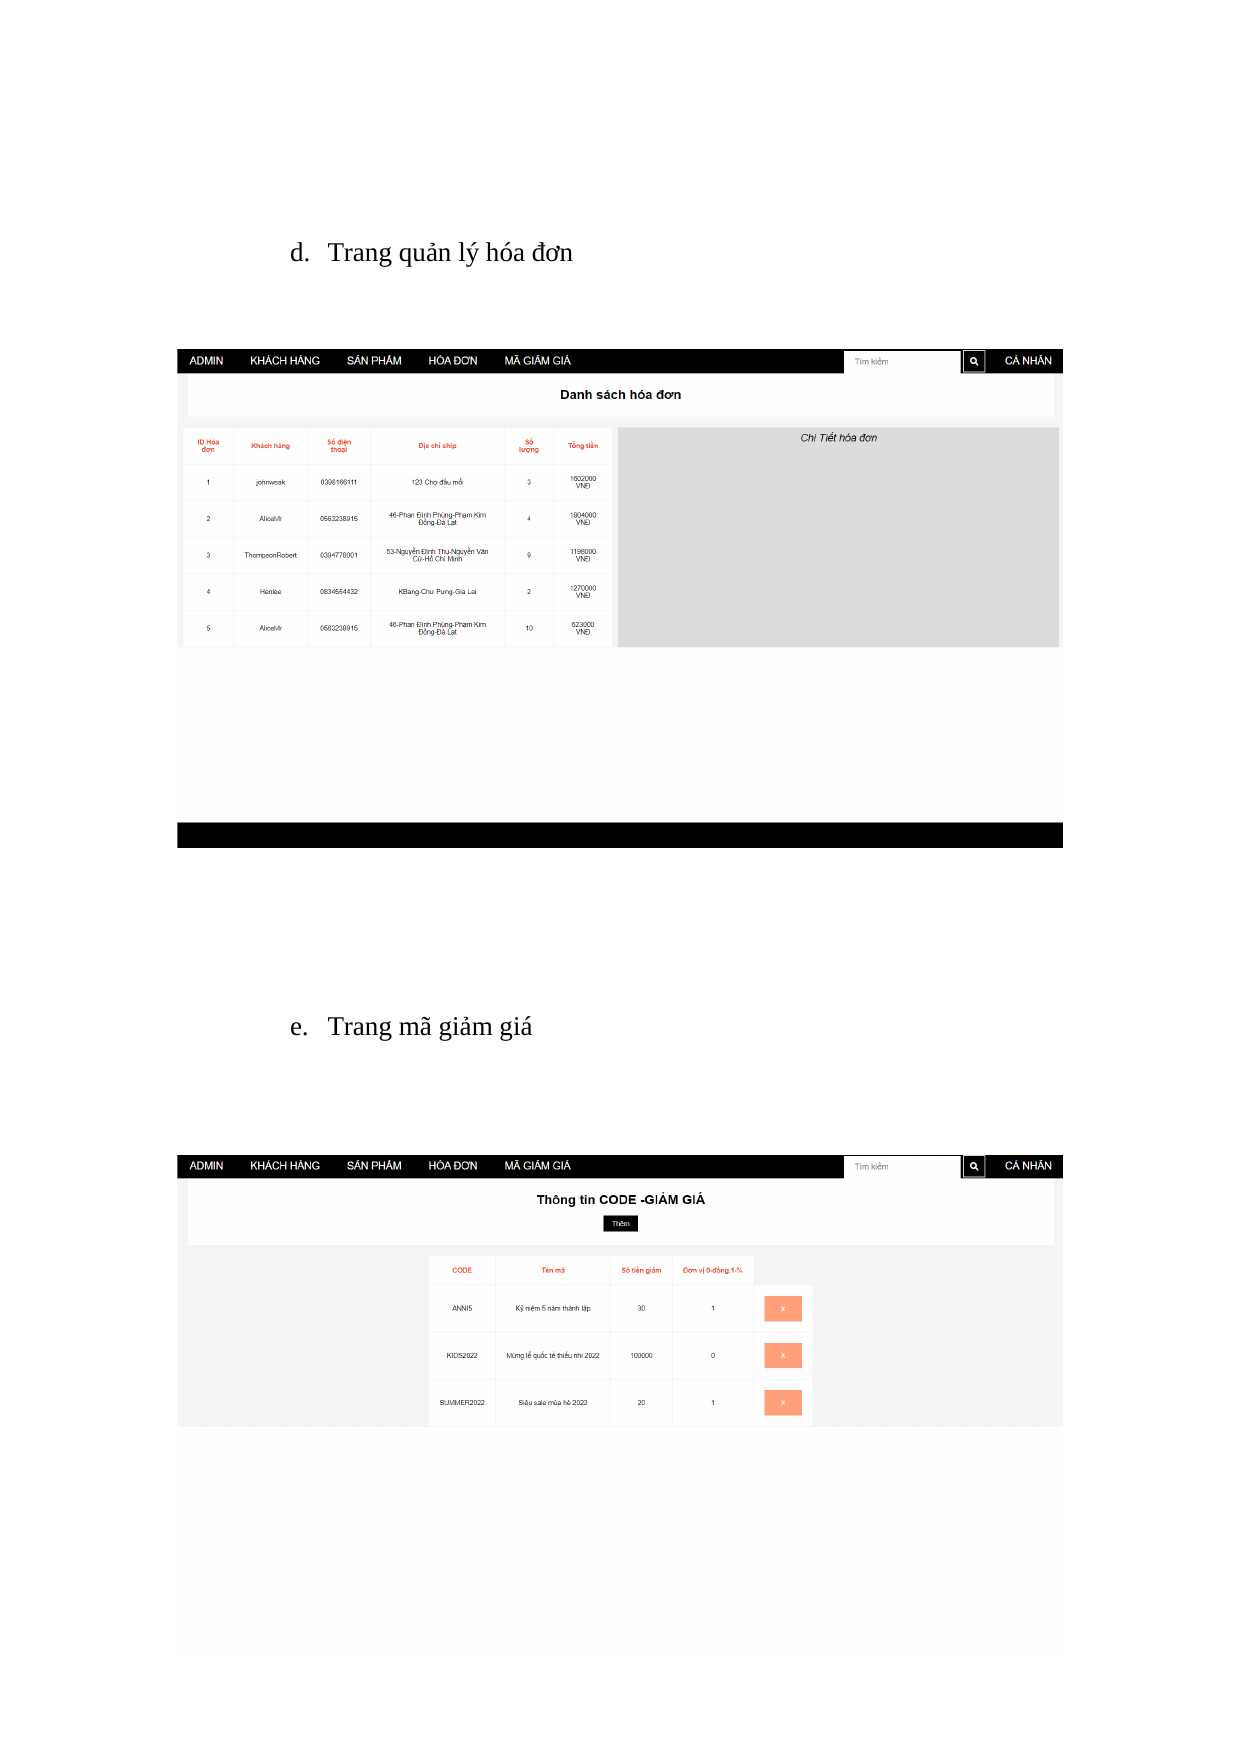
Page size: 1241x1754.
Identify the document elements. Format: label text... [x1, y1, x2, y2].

picture [177, 1155, 1063, 1654]
list Trang mã giảm giá [290, 1010, 1063, 1041]
list Trang quản lý hóa đơn [290, 236, 1063, 268]
picture [177, 349, 1063, 848]
